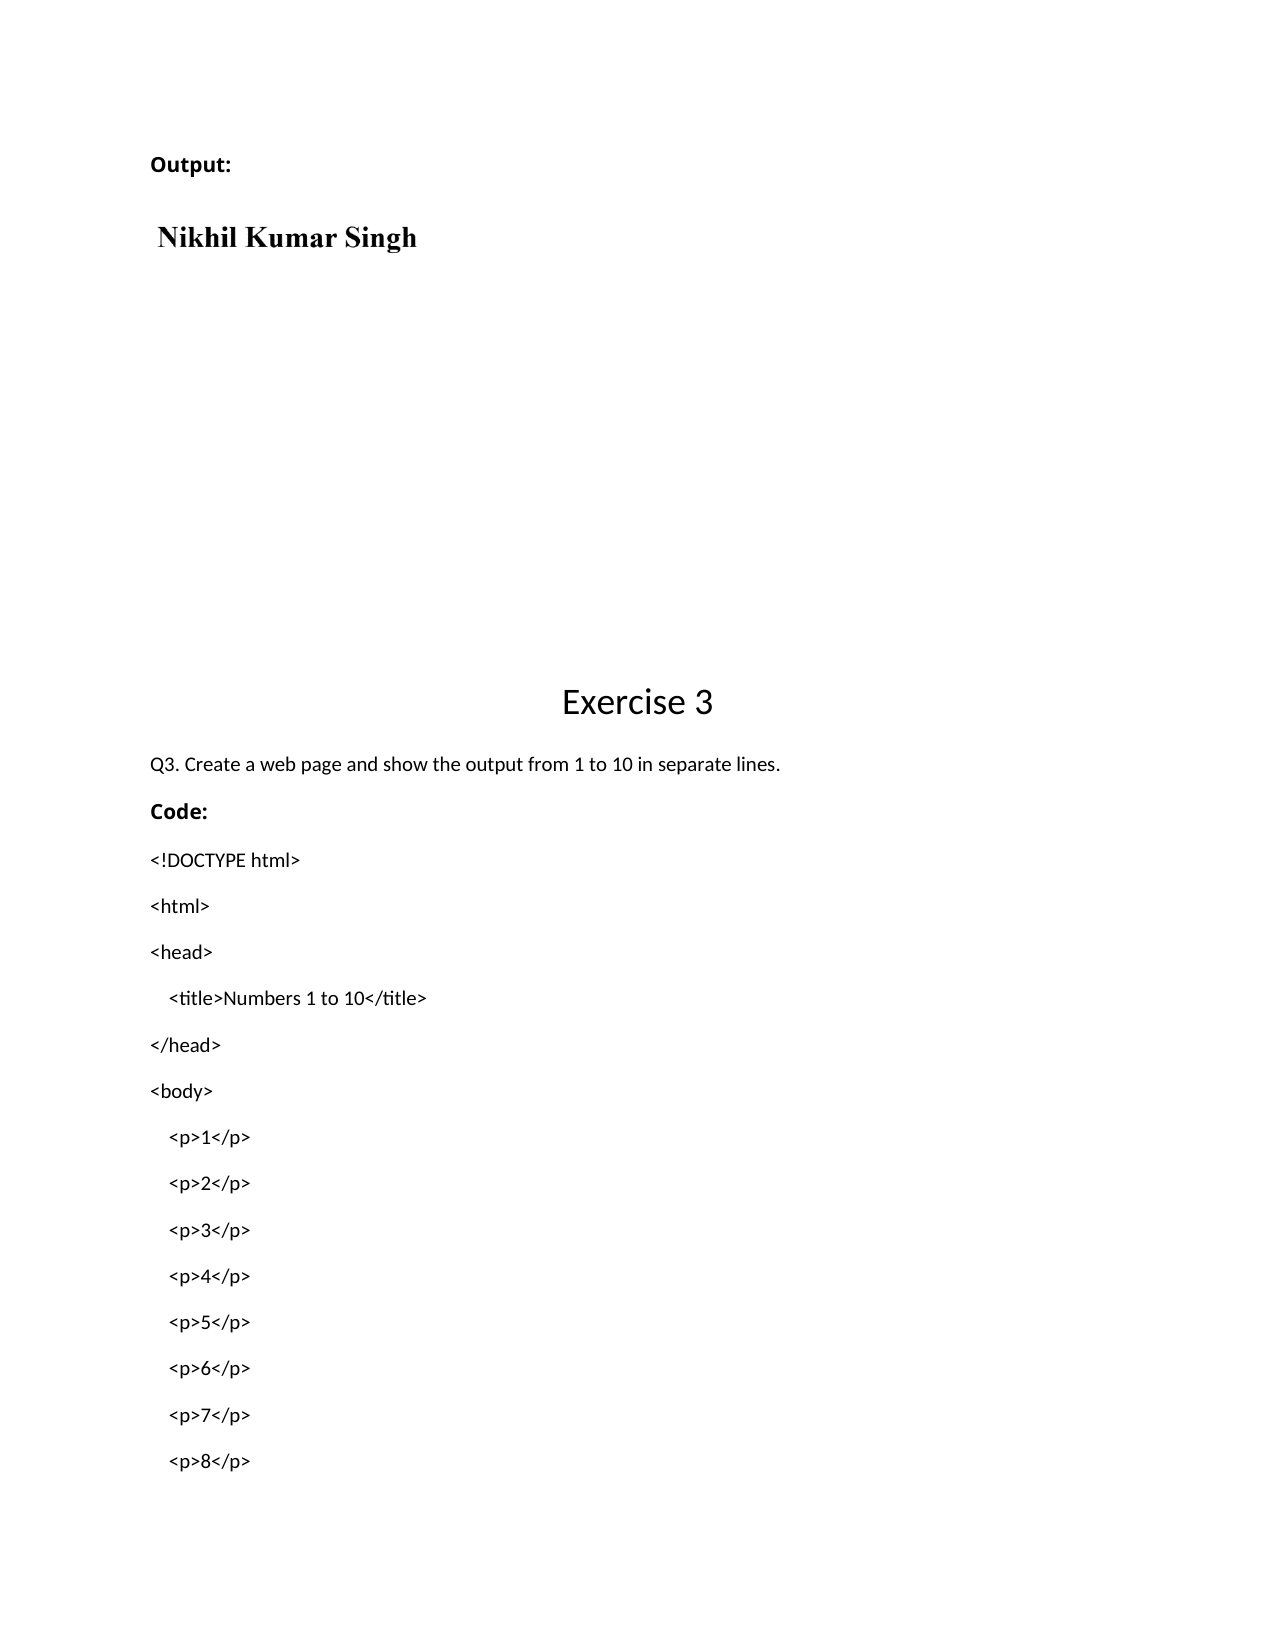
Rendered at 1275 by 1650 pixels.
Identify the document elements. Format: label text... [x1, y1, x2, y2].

text </head> [150, 1032, 1125, 1057]
text Output: [150, 150, 1125, 178]
text <title>Numbers 1 to 10</title> [150, 986, 1125, 1011]
text Exercise 3 [150, 678, 1125, 723]
text <head> [150, 939, 1125, 965]
text <p>1</p> [150, 1124, 1125, 1150]
text <!DOCTYPE html> [150, 847, 1125, 872]
text Code: [150, 797, 1125, 826]
text <p>7</p> [150, 1402, 1125, 1427]
text <p>6</p> [150, 1356, 1125, 1381]
text <p>4</p> [150, 1263, 1125, 1288]
text <body> [150, 1078, 1125, 1103]
text <p>3</p> [150, 1217, 1125, 1242]
text Q3. Create a web page and show the output from 1 to 10 in separate lines. [150, 751, 1125, 777]
text <html> [150, 893, 1125, 918]
text <p>2</p> [150, 1171, 1125, 1196]
picture [150, 199, 1125, 657]
text <p>5</p> [150, 1309, 1125, 1335]
text <p>8</p> [150, 1448, 1125, 1473]
